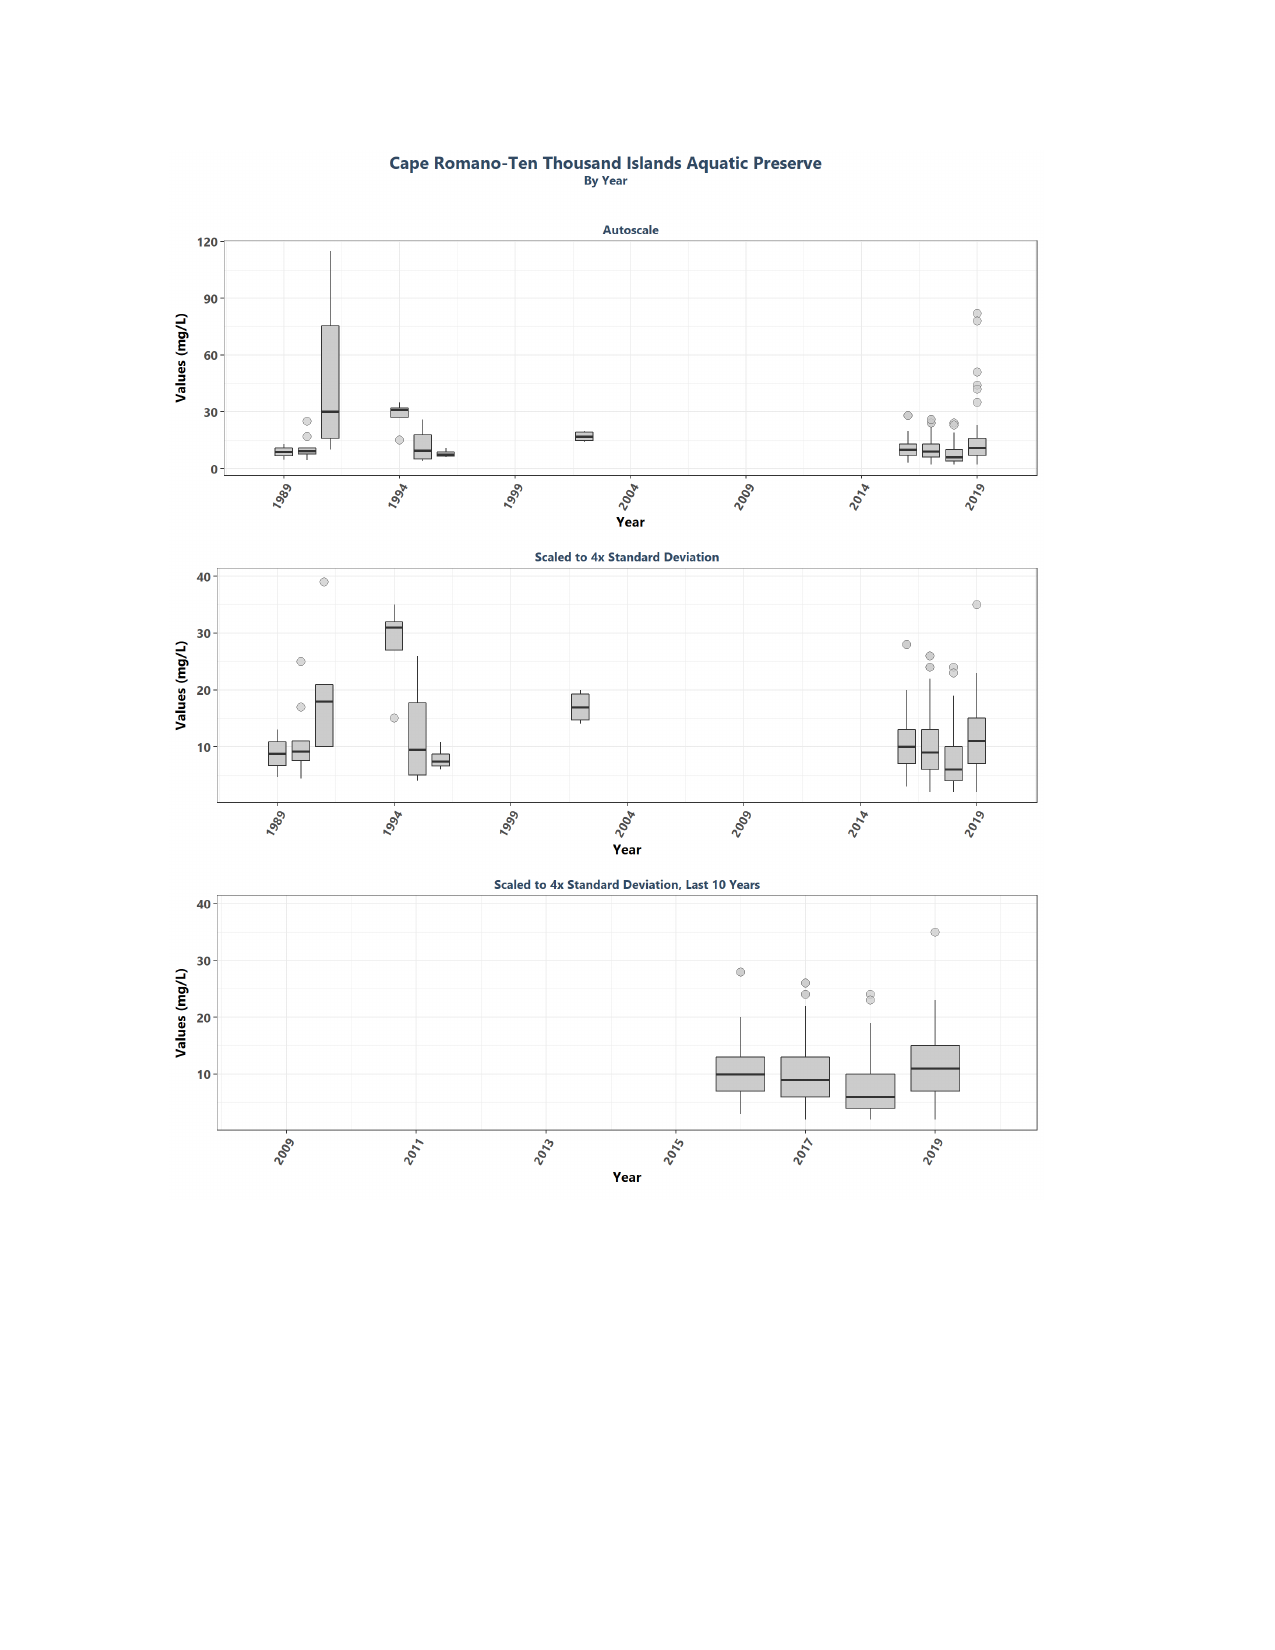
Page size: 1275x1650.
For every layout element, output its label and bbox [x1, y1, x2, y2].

picture [168, 150, 1044, 1200]
